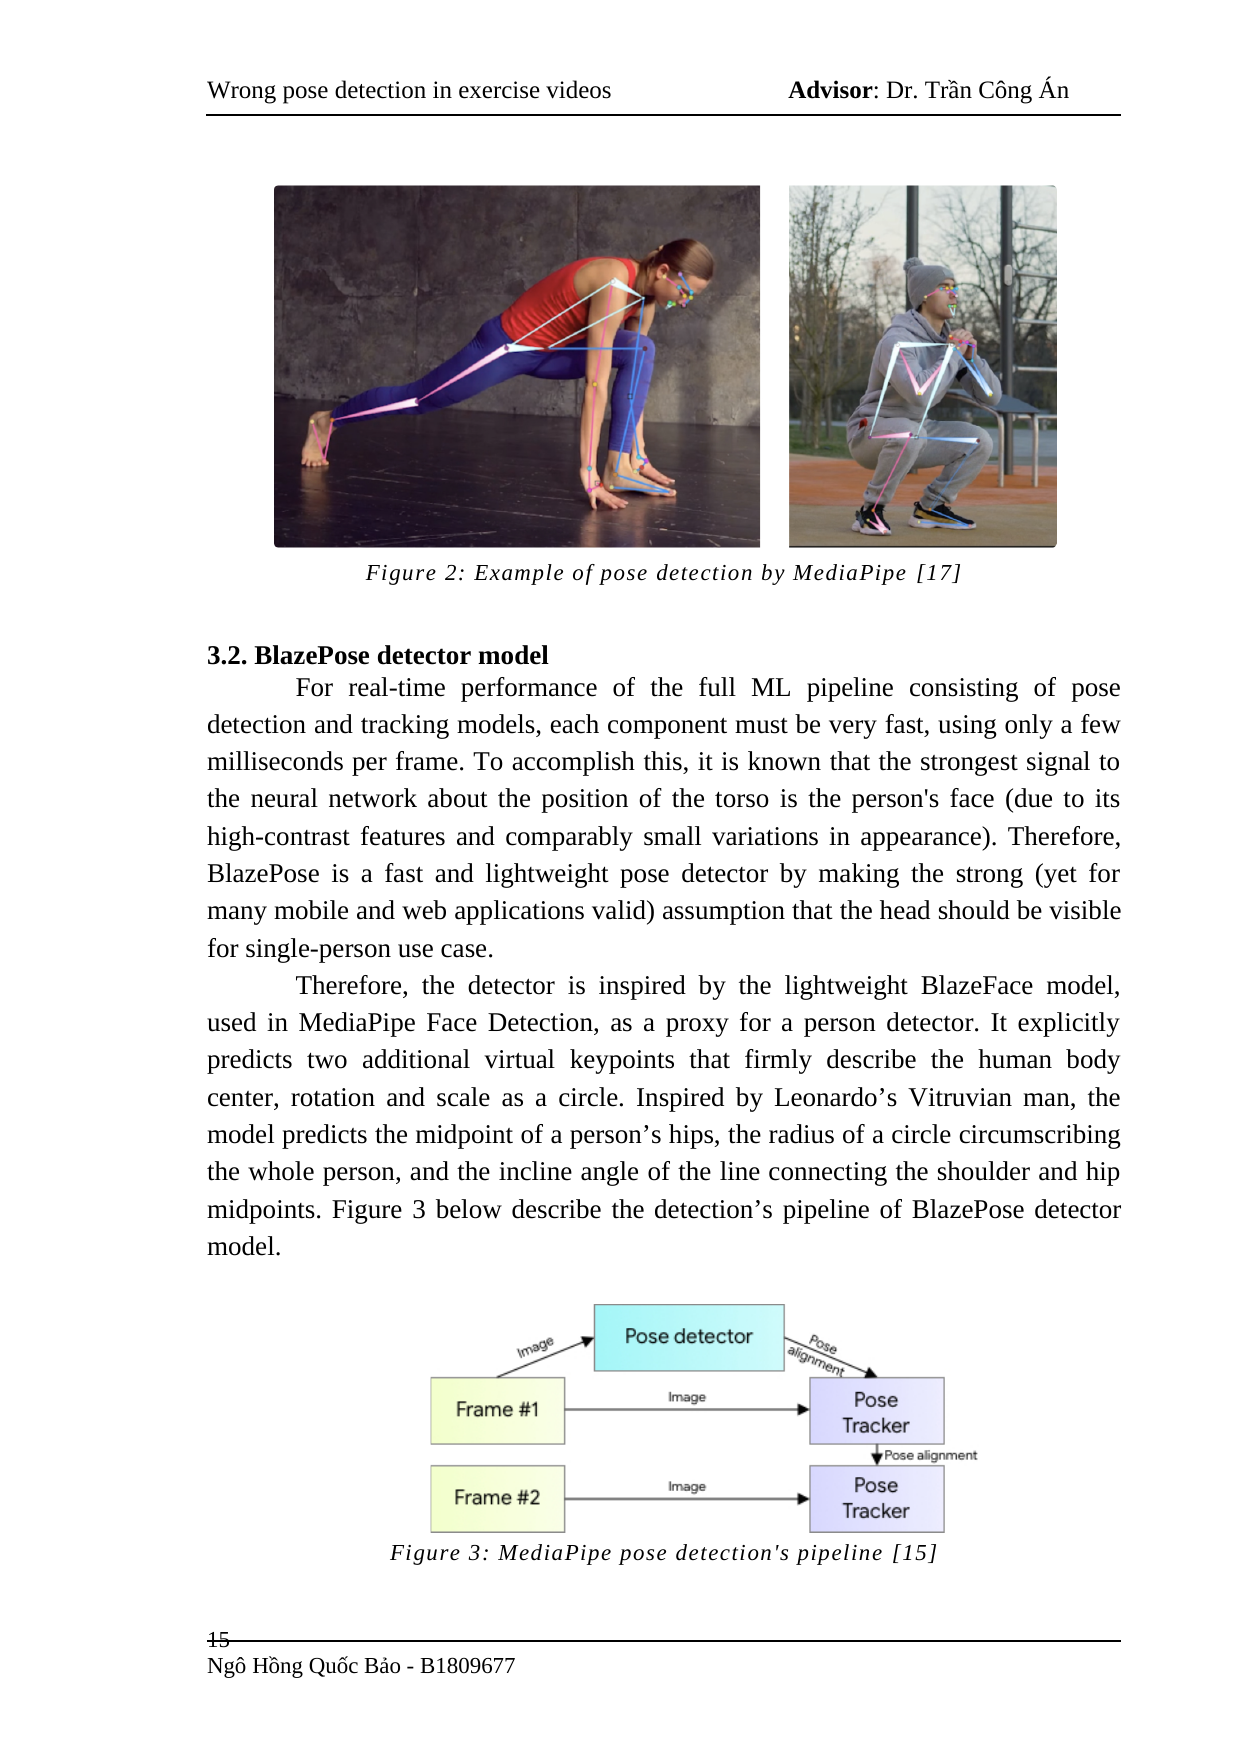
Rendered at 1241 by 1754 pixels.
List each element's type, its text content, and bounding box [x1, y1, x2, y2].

text 3.2. BlazePose detector model [207, 639, 1122, 671]
picture [265, 177, 1064, 553]
text For real-time performance of the full ML pipeline consisting of pose detection and tracking models, each component must be very fast, using only a few milliseconds per frame. To accomplish this, it is known that the strongest signal to the neural network about the position of the torso is the person's face (due to its high-contrast features and comparably small variations in appearance). Therefore, BlazePose is a fast and lightweight pose detector by making the strong (yet for many mobile and web applications valid) assumption that the head should be visible for single-person use case. [207, 671, 1122, 963]
picture [430, 1304, 987, 1533]
text Therefore, the detector is inspired by the lightweight BlazeFace model, used in MediaPipe Face Detection, as a proxy for a person detector. It explicitly predicts two additional virtual keypoints that firmly describe the human body center, rotation and scale as a circle. Inspired by Leonardo’s Vitruvian man, the model predicts the midpoint of a person’s hips, the radius of a circle circumscribing the whole person, and the incline angle of the line connecting the shoulder and hip midpoints. Figure 3 below describe the detection’s pipeline of BlazePose detector model. [207, 969, 1122, 1261]
